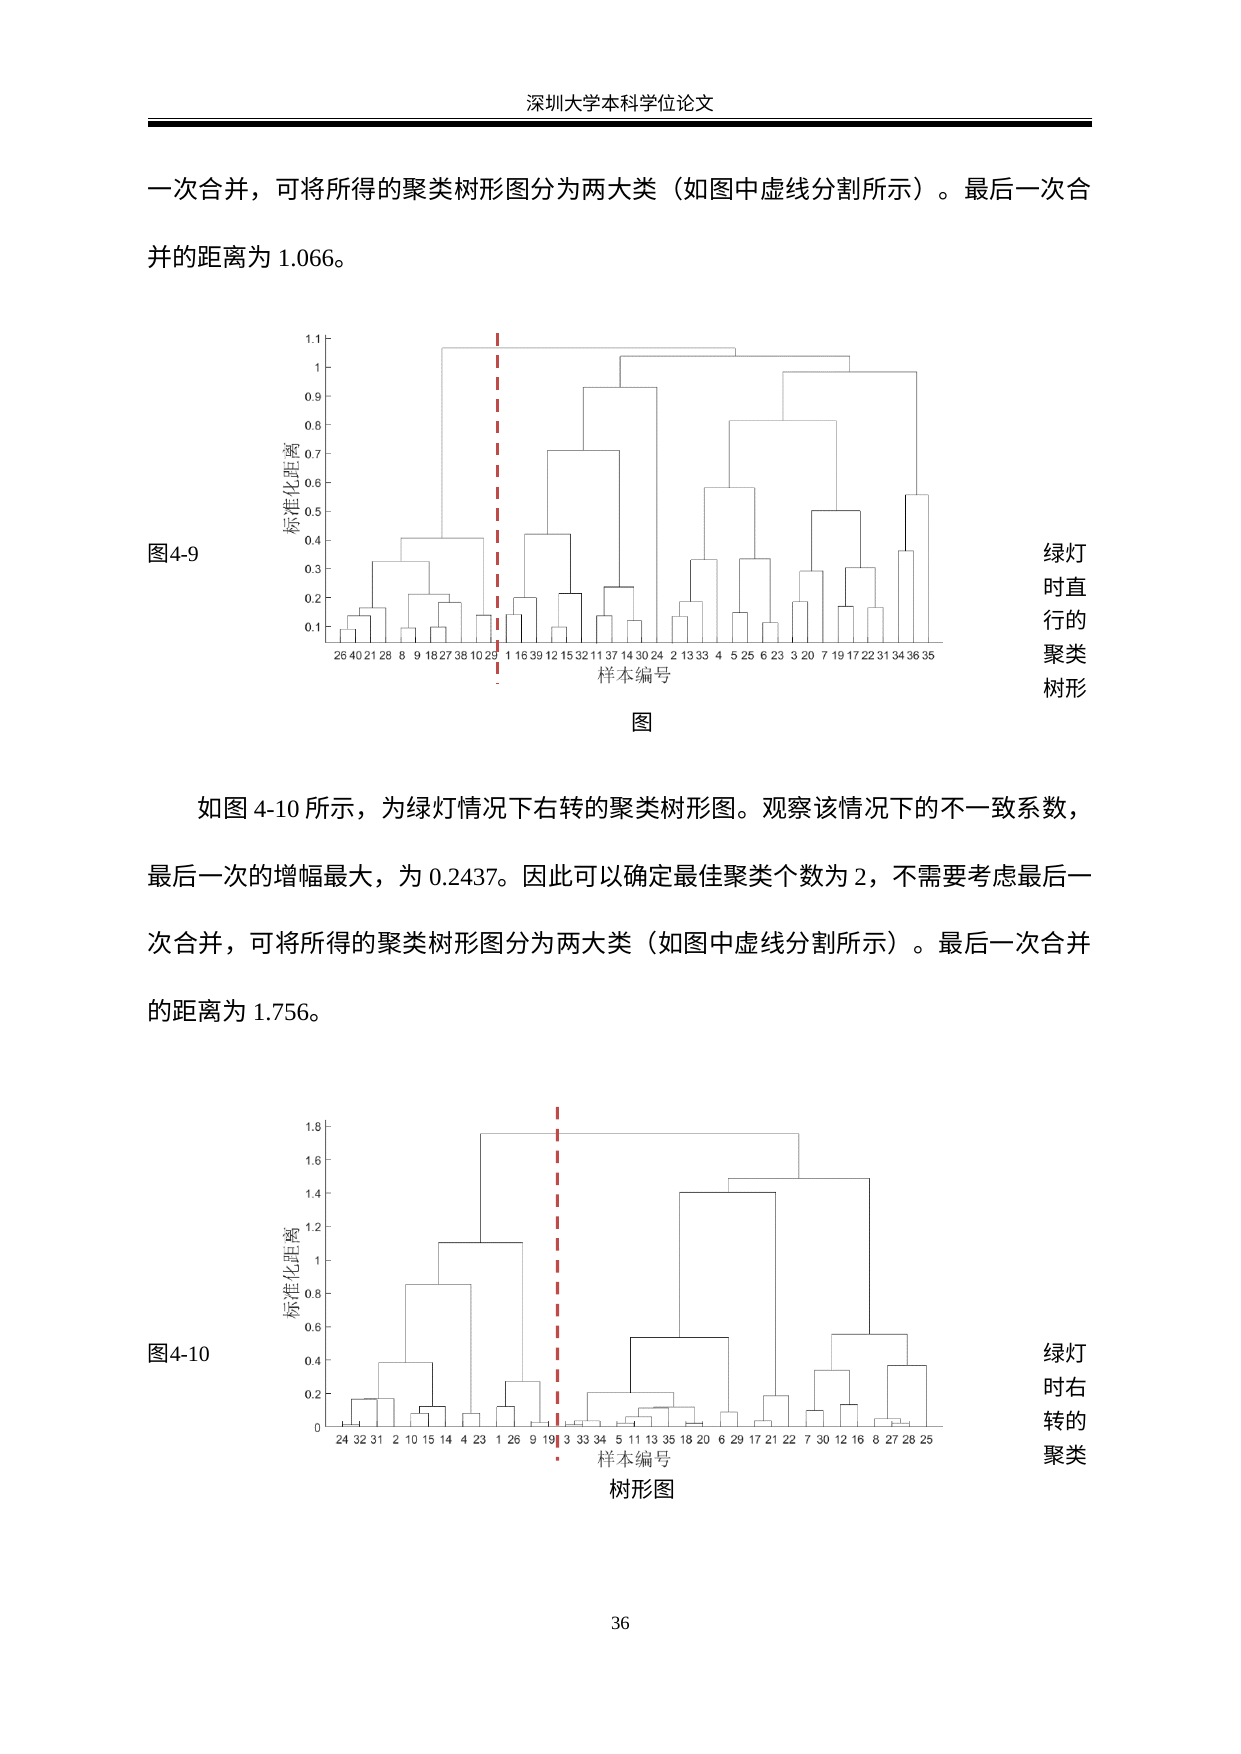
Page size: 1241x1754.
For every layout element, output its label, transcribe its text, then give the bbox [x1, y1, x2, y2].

text 如图4-10所示，为绿灯情况下右转的聚类树形图。观察该情况下的不一致系数，最后一次的增幅最大，为0.2437。因此可以确定最佳聚类个数为2，不需要考虑最后一次合并，可将所得的聚类树形图分为两大类（如图中虚线分割所示）。最后一次合并的距离为1.756。 [148, 772, 1092, 1044]
picture [221, 1090, 1019, 1470]
subtitle 绿灯时右转的聚类树形图 [148, 1335, 1092, 1505]
picture [221, 305, 1019, 686]
subtitle 绿灯时直行的聚类树形图 [148, 534, 1092, 738]
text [148, 154, 1092, 290]
